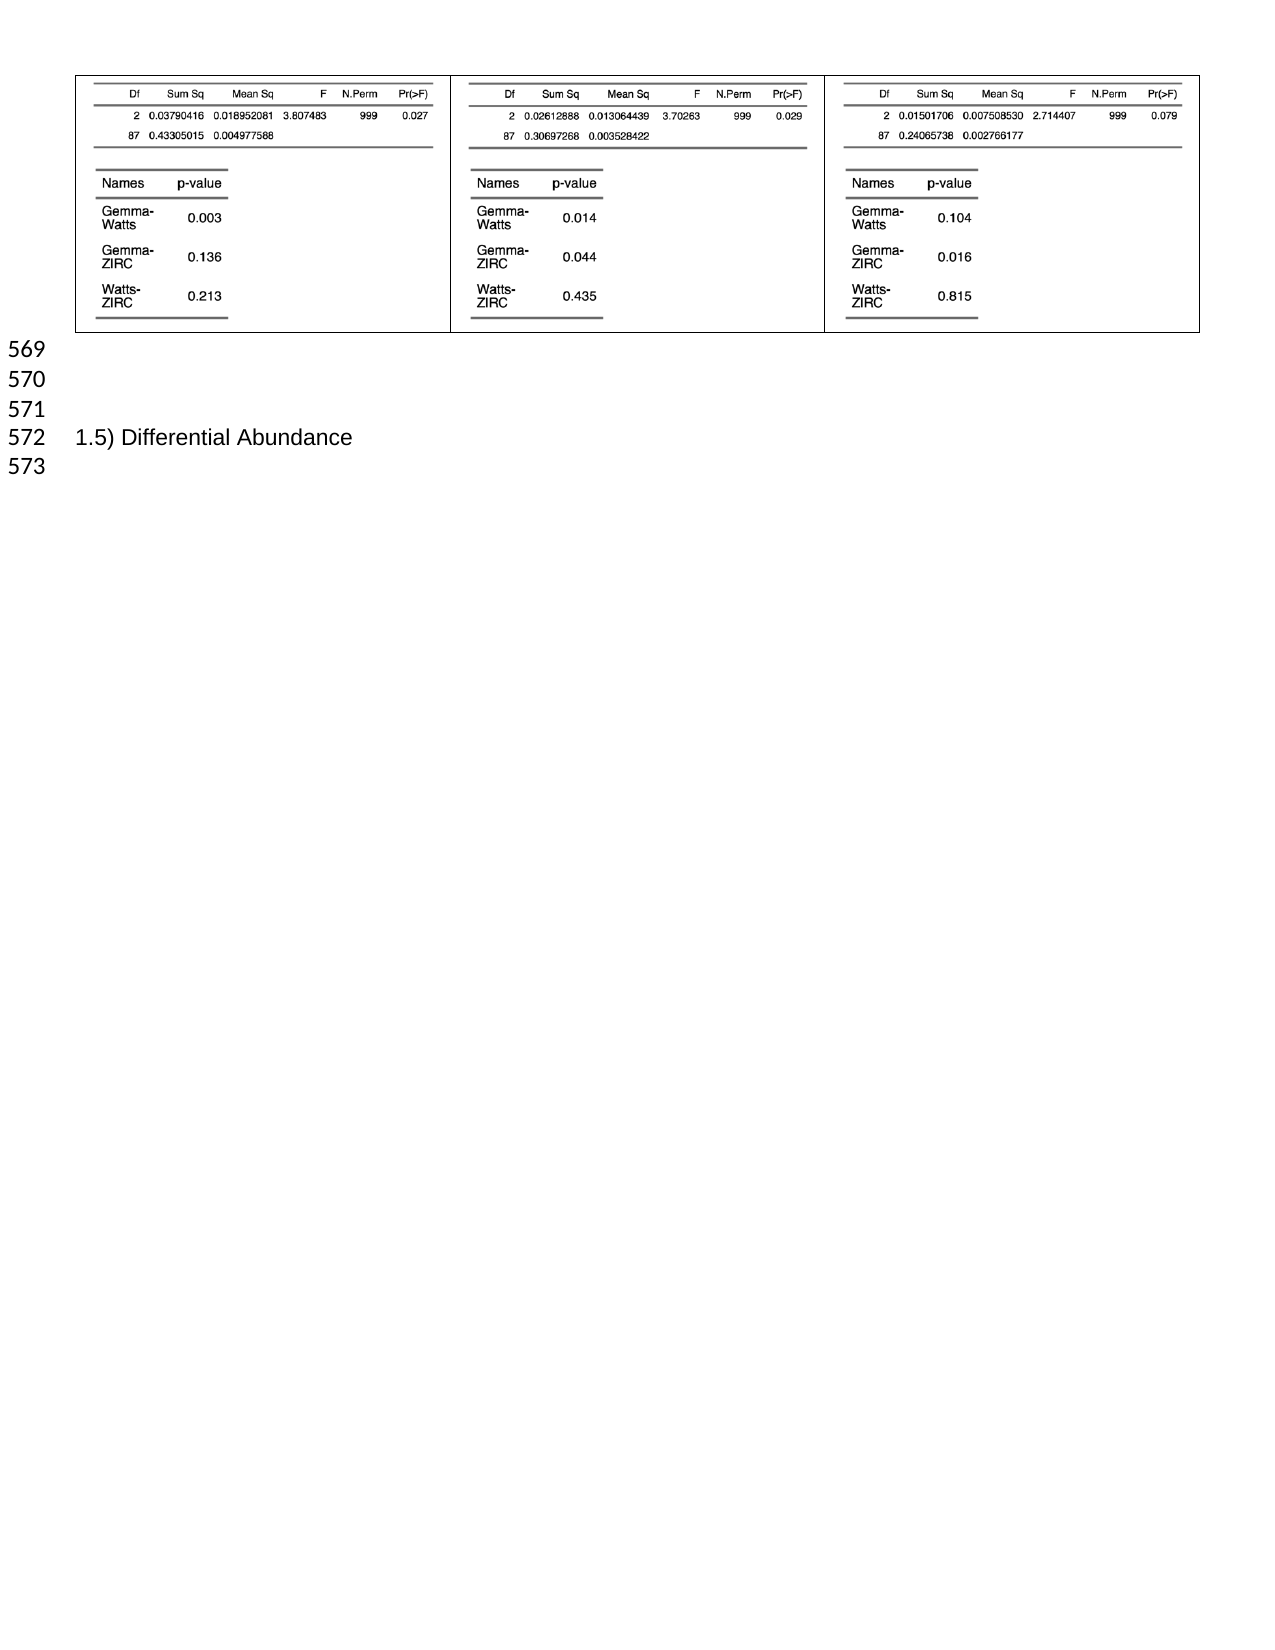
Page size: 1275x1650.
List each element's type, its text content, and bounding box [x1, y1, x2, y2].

picture [461, 76, 814, 156]
picture [86, 76, 440, 155]
table_cell [825, 76, 1199, 332]
table_cell [451, 76, 824, 332]
text 1.5) Differential Abundance [75, 424, 1200, 450]
picture [836, 159, 987, 328]
picture [461, 159, 612, 328]
picture [86, 159, 237, 328]
table_cell [76, 76, 450, 332]
picture [836, 76, 1189, 155]
